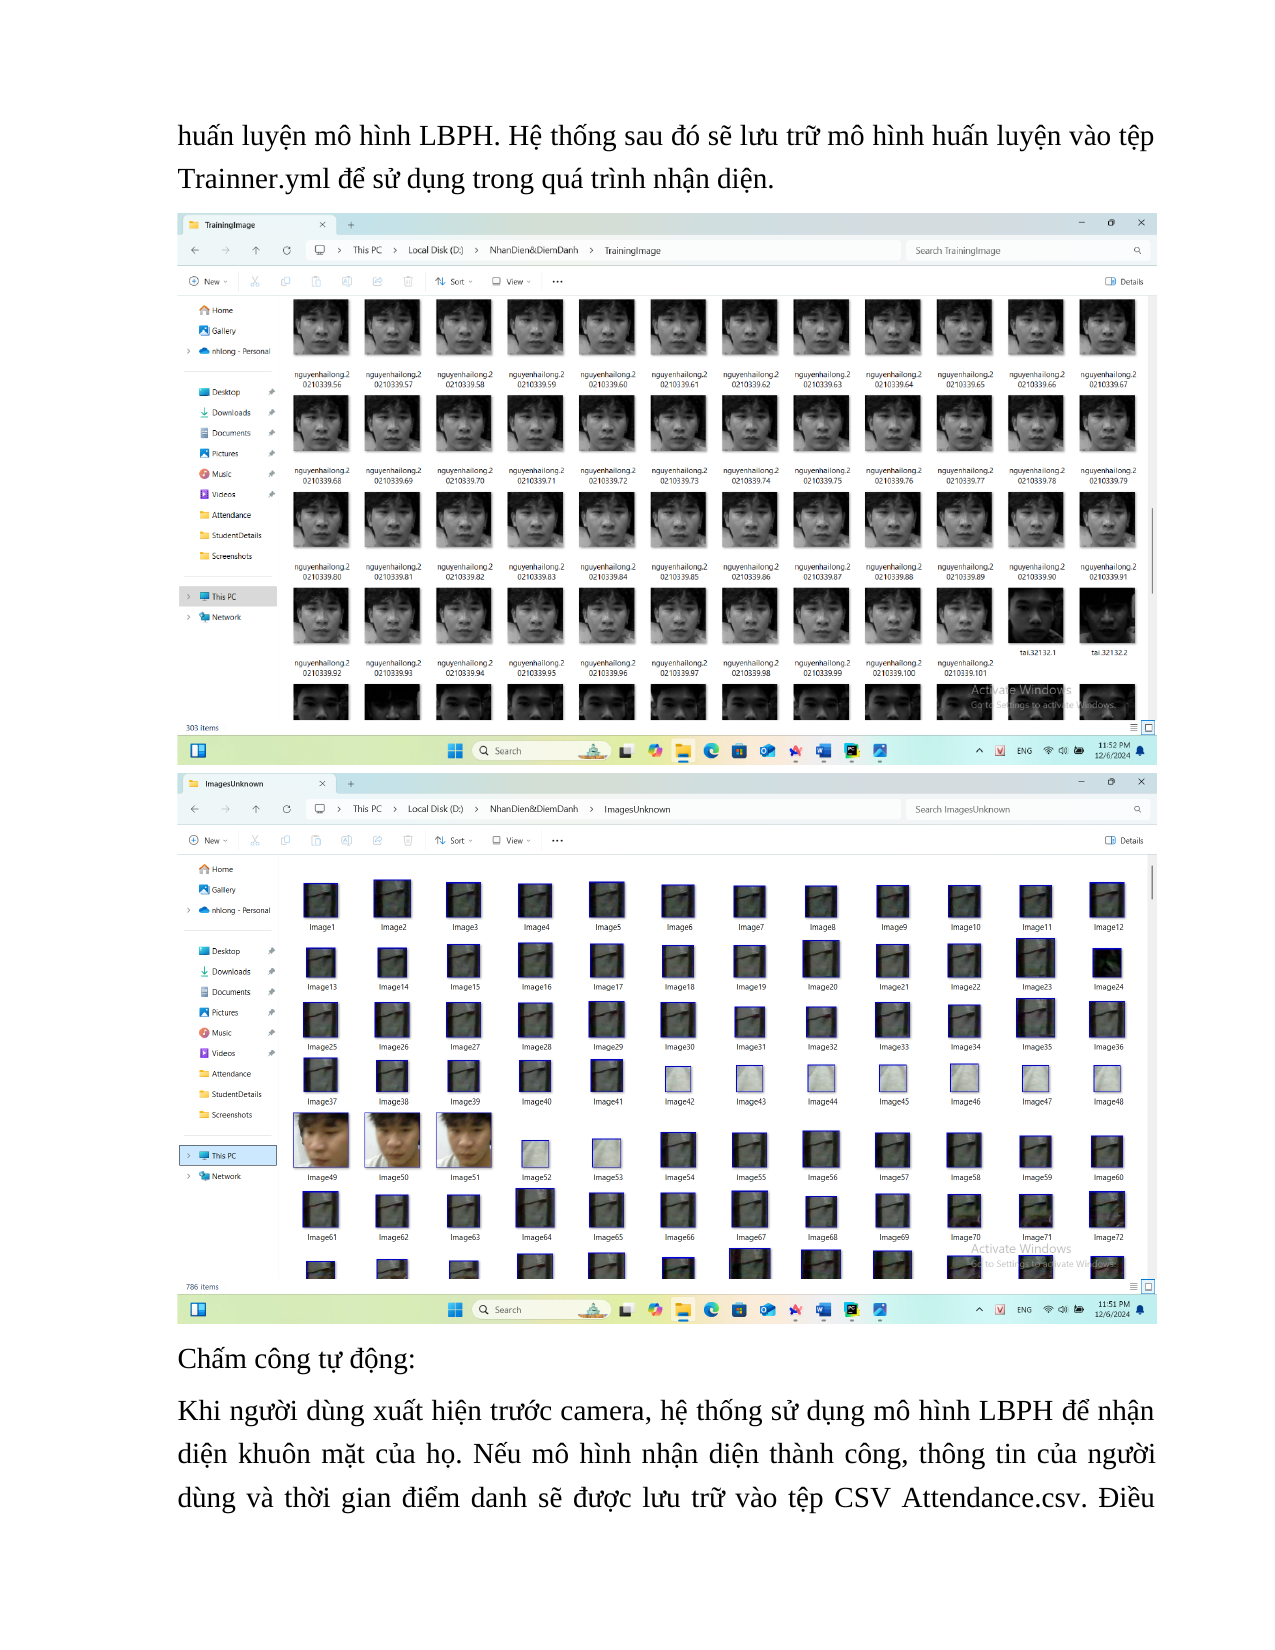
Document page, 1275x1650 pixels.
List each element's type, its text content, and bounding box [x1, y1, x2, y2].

text Chấm công tự động: [177, 1341, 1157, 1374]
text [177, 118, 1157, 195]
picture [177, 213, 1157, 765]
picture [177, 773, 1157, 1324]
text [177, 1393, 1157, 1513]
